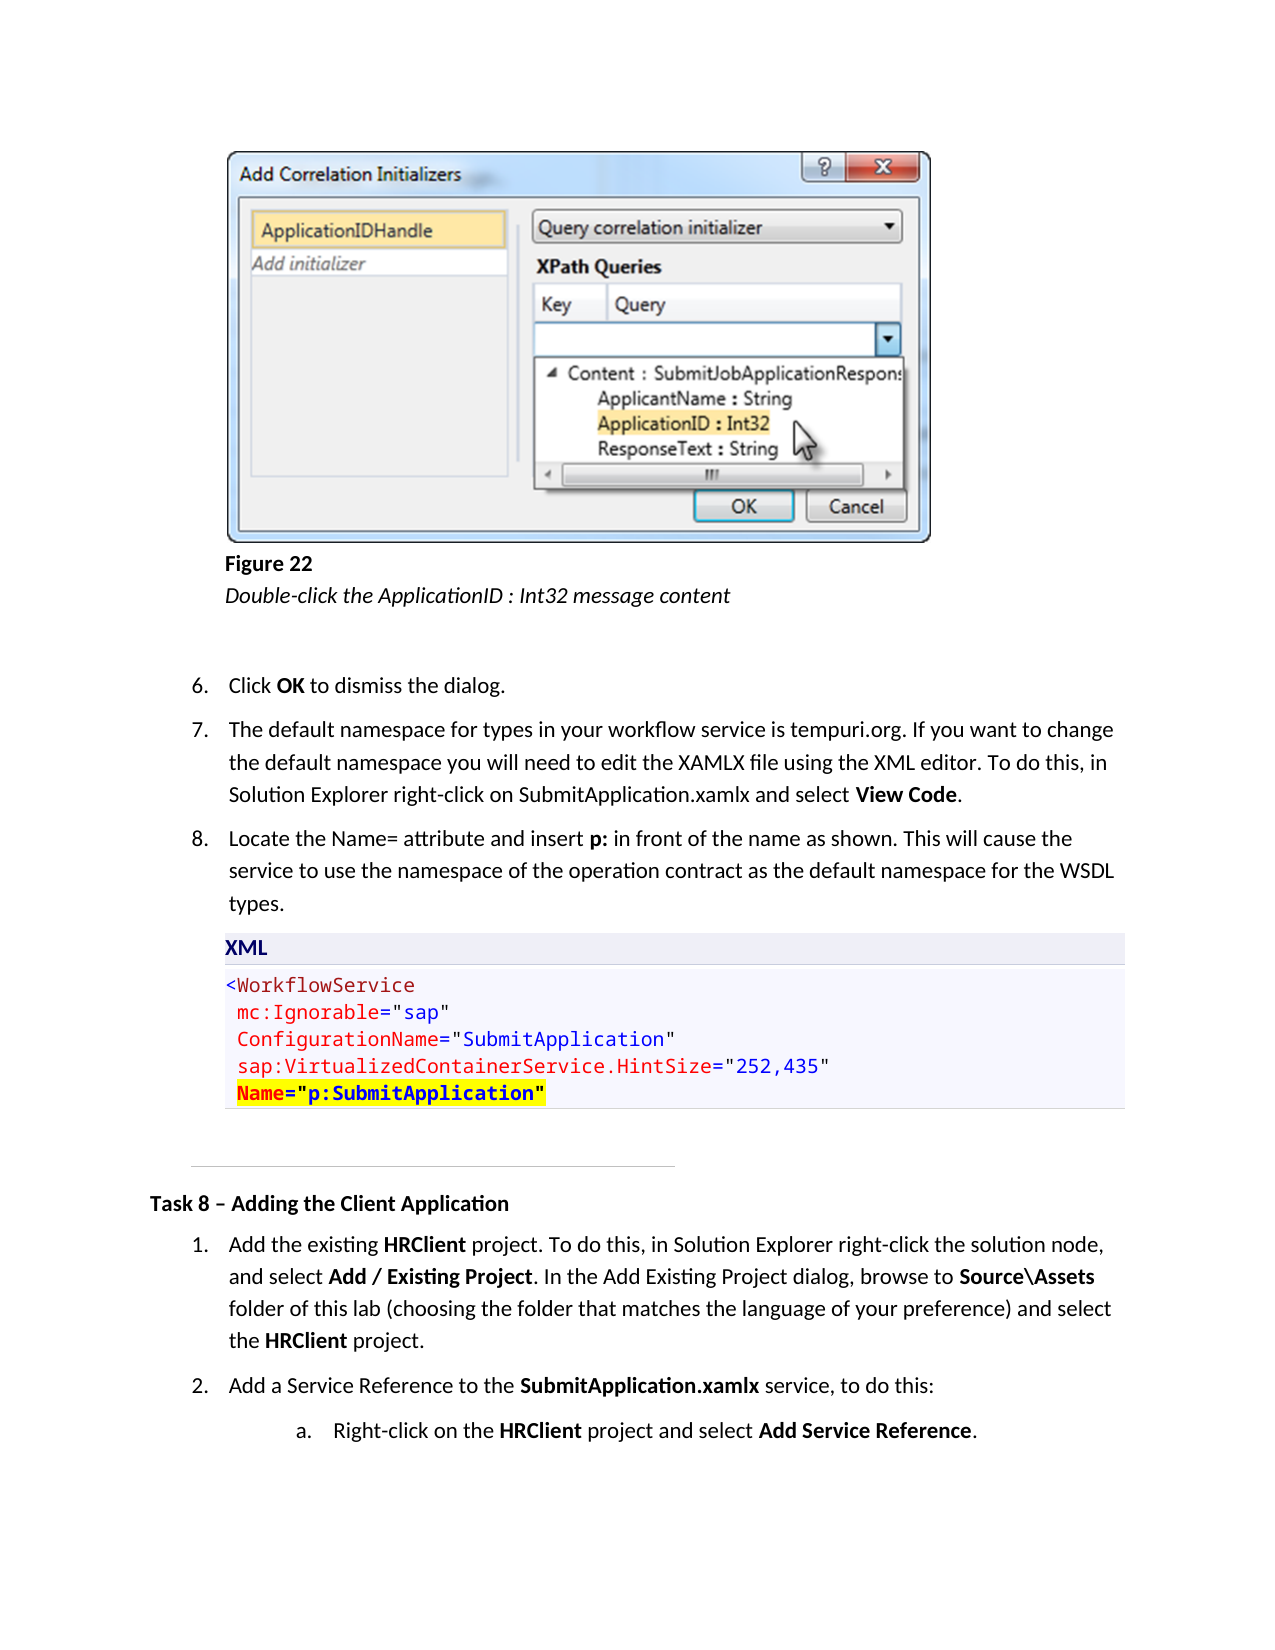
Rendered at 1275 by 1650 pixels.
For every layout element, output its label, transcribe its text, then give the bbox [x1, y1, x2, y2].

list Click OK to dismiss the dialog. [191, 671, 1125, 699]
list Add the existing HRClient project. To do this, in Solution Explorer right-click the solution node, and select Add / Existing Project. In the Add Existing Project dialog, browse to Source\Assets folder of this lab (choosing the folder that matches the language of your preference) and select the HRClient project. [191, 1230, 1125, 1355]
text Name="p:SubmitApplication" [225, 1077, 1125, 1108]
list The default namespace for types in your workflow service is tempuri.org. If you want to change the default namespace you will need to edit the XAMLX file using the XML editor. To do this, in Solution Explorer right-click on SubmitApplication.xamlx and select View Code. [191, 715, 1125, 808]
list Locate the Name= attribute and insert p: in front of the name as shown. This will cause the service to use the namespace of the operation contract as the default namespace for the WSDL types. [191, 824, 1125, 917]
text ConfigurationName="SubmitApplication" [225, 1022, 1125, 1049]
text sap:VirtualizedContainerService.HintSize="252,435" [225, 1049, 1125, 1077]
picture [225, 150, 933, 545]
list Right-click on the HRClient project and select Add Service Reference. [296, 1416, 1125, 1444]
list Add a Service Reference to the SubmitApplication.xamlx service, to do this: [191, 1371, 1125, 1399]
text Figure 22 [225, 549, 1125, 577]
text XML [225, 933, 1125, 964]
text <WorkflowService [225, 969, 1125, 995]
text mc:Ignorable="sap" [225, 995, 1125, 1022]
text Double-click the ApplicationID : Int32 message content [225, 581, 1125, 609]
text Task 8 – Adding the Client Application [150, 1189, 1125, 1218]
